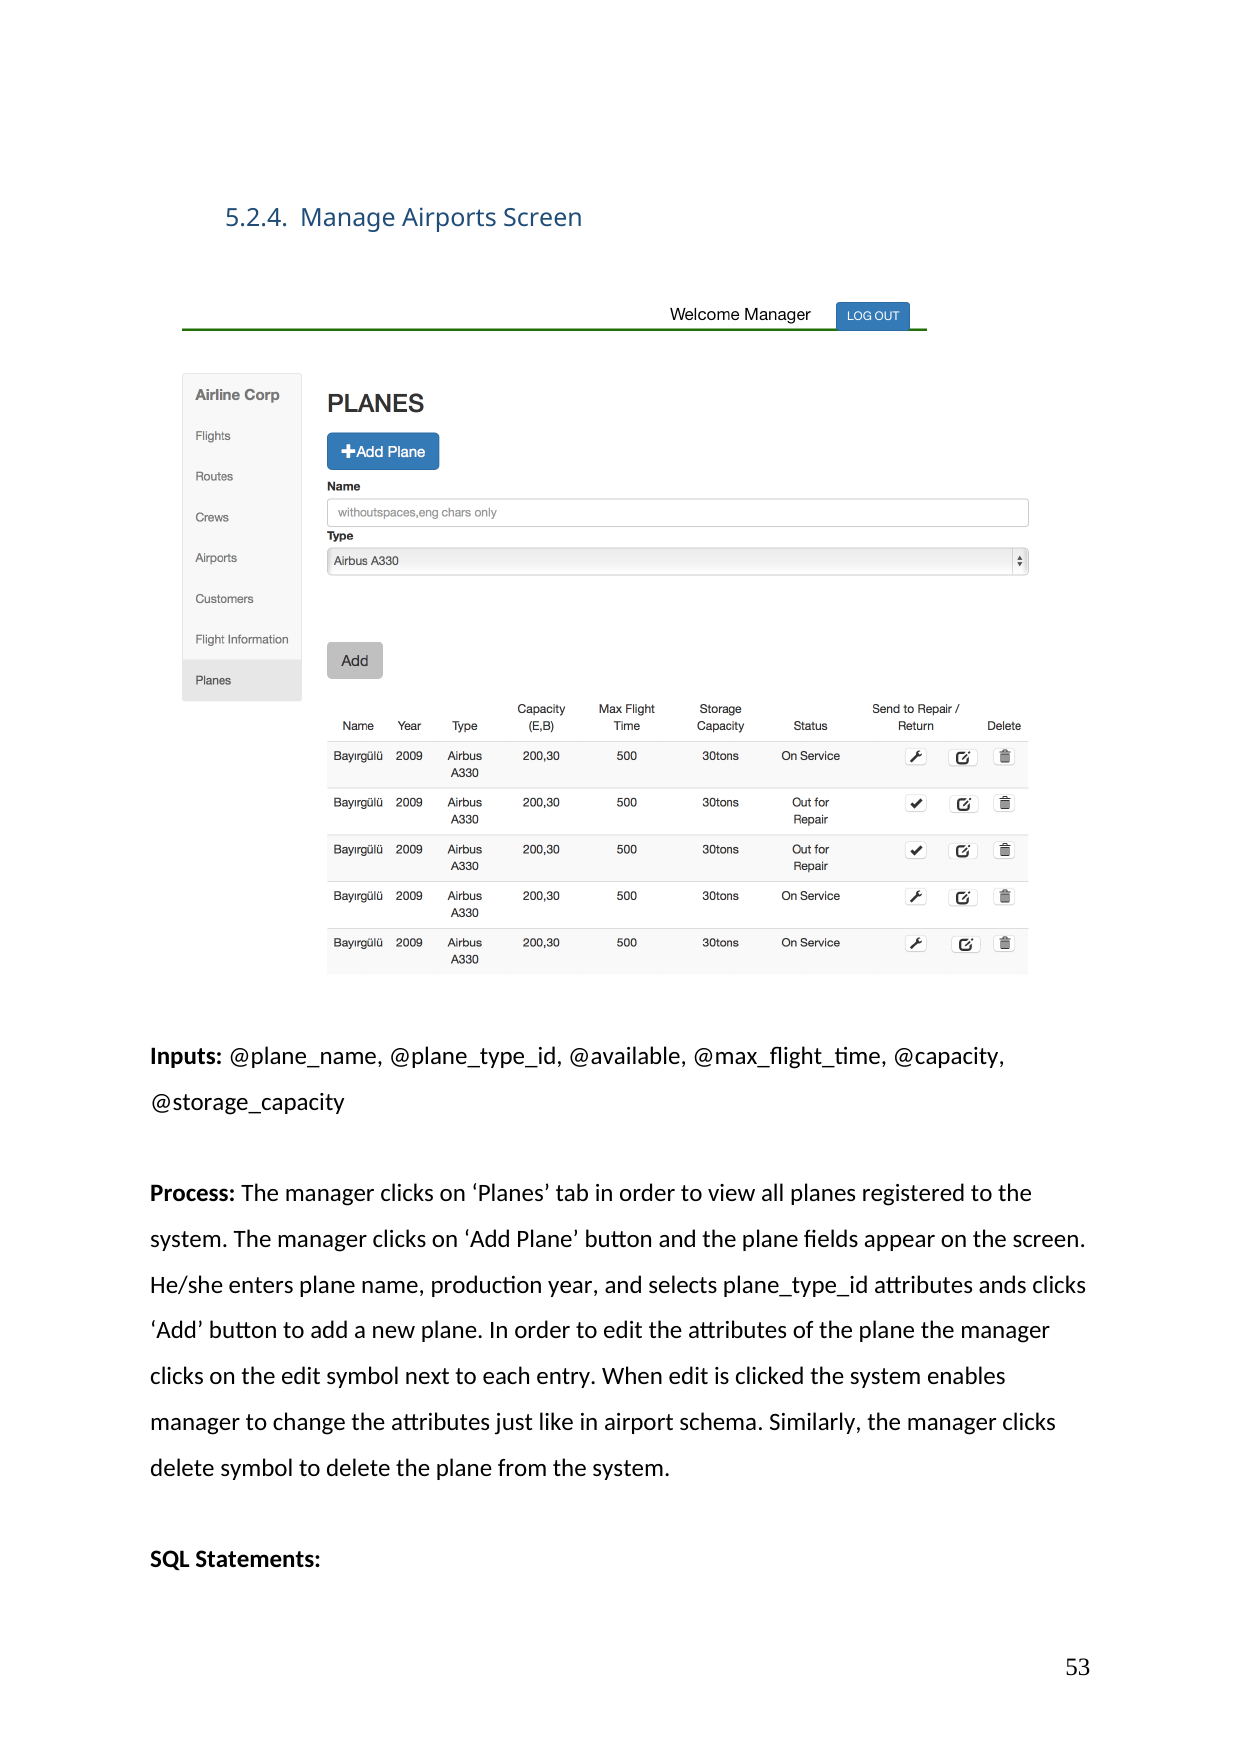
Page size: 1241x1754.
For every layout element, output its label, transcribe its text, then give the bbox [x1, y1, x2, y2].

text SQL Statements: [150, 1543, 1090, 1574]
text Inputs: @plane_name, @plane_type_id, @available, @max_flight_time, @capacity, @storage_capacity [150, 1040, 1090, 1116]
subtitle Manage Airports Screen [225, 200, 1090, 234]
picture [150, 296, 1090, 1026]
text Process: The manager clicks on ‘Planes’ tab in order to view all planes registered to the system. The manager clicks on ‘Add Plane’ button and the plane fields appear on the screen. He/she enters plane name, production year, and selects plane_type_id attributes ands clicks ‘Add’ button to add a new plane. In order to edit the attributes of the plane the manager clicks on the edit symbol next to each entry. When edit is clicked the system enables manager to change the attributes just like in airport schema. Similarly, the manager clicks delete symbol to delete the plane from the system. [150, 1177, 1090, 1482]
